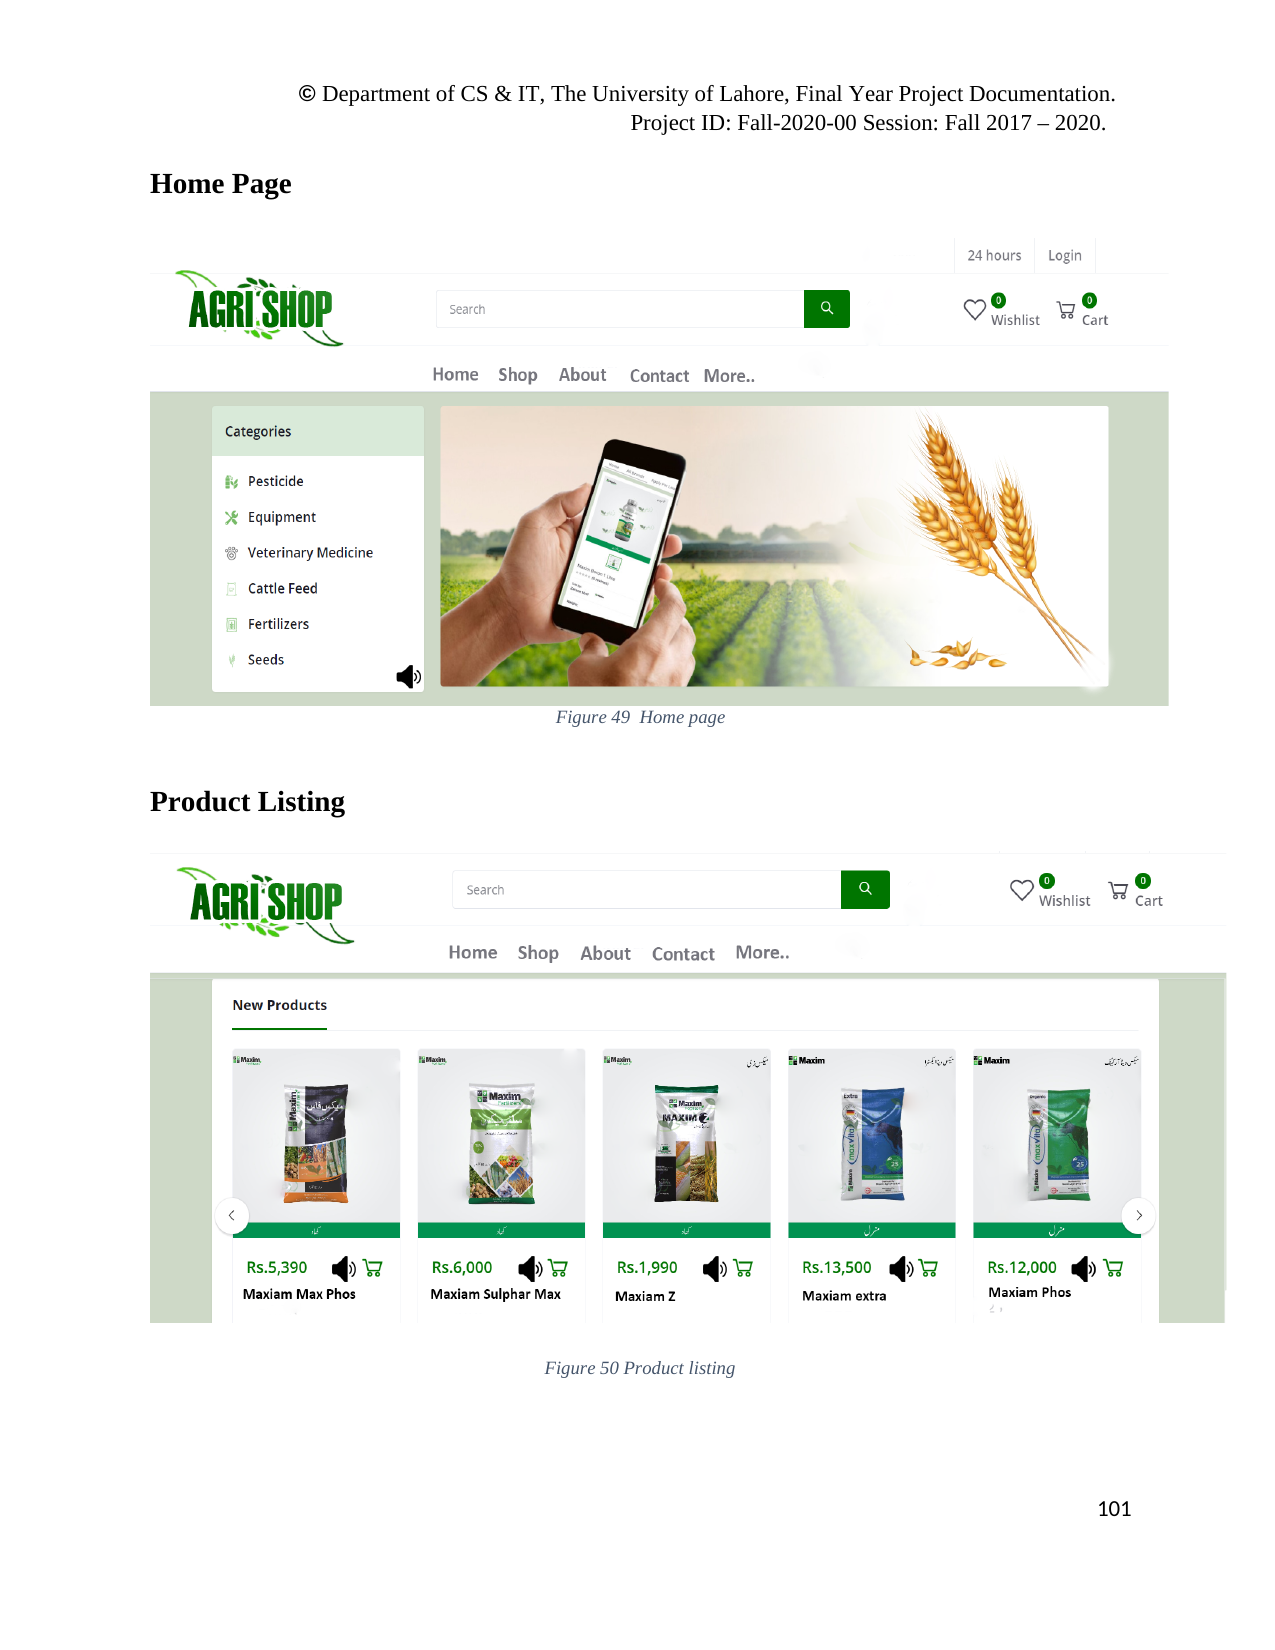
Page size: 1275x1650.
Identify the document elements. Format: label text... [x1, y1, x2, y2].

subtitle Product Listing [150, 784, 1131, 818]
picture [150, 238, 1169, 706]
subtitle Home Page [150, 166, 1131, 199]
picture [150, 851, 1227, 1323]
